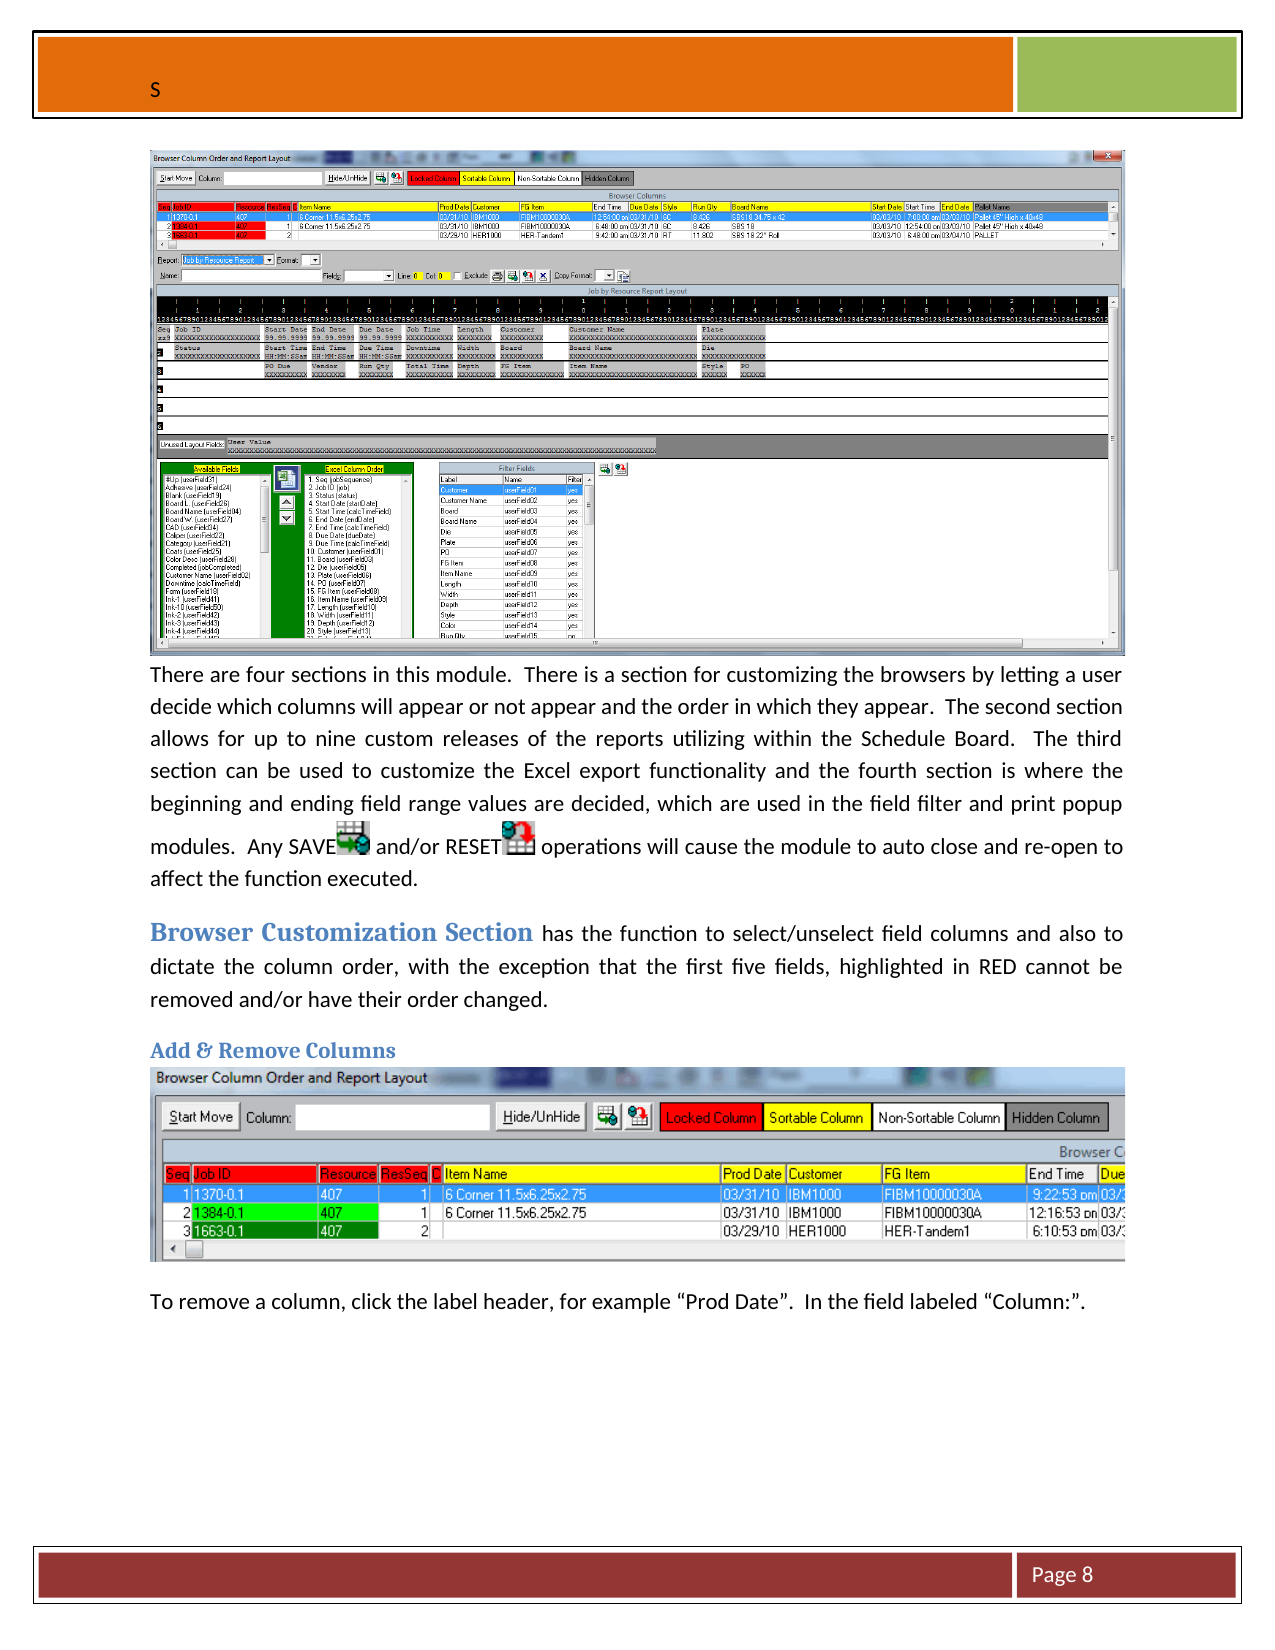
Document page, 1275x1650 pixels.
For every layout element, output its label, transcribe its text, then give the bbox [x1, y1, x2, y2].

picture [150, 1067, 1125, 1262]
picture [502, 821, 536, 855]
text Browser Customization Section has the function to select/unselect field columns and also to dictate the column order, with the exception that the first five fields, highlighted in RED cannot be removed and/or have their order changed. [150, 917, 1125, 1013]
picture [336, 821, 370, 855]
picture [150, 150, 1125, 656]
text To remove a column, click the label header, for example “Prod Date”. In the field labeled “Column:”. [150, 1287, 1125, 1315]
text There are four sections in this module. There is a section for customizing the browsers by letting a user decide which columns will appear or not appear and the order in which they appear. The second section allows for up to nine custom releases of the reports utilizing within the Schedule Board. The third section can be used to customize the Excel export functionality and the fourth section is where the beginning and ending field range values are decided, which are used in the field filter and print popup modules. Any SAVE and/or RESET operations will cause the module to auto close and re-open to affect the function executed. [150, 656, 1125, 892]
subtitle Add & Remove Columns [150, 1038, 1125, 1064]
